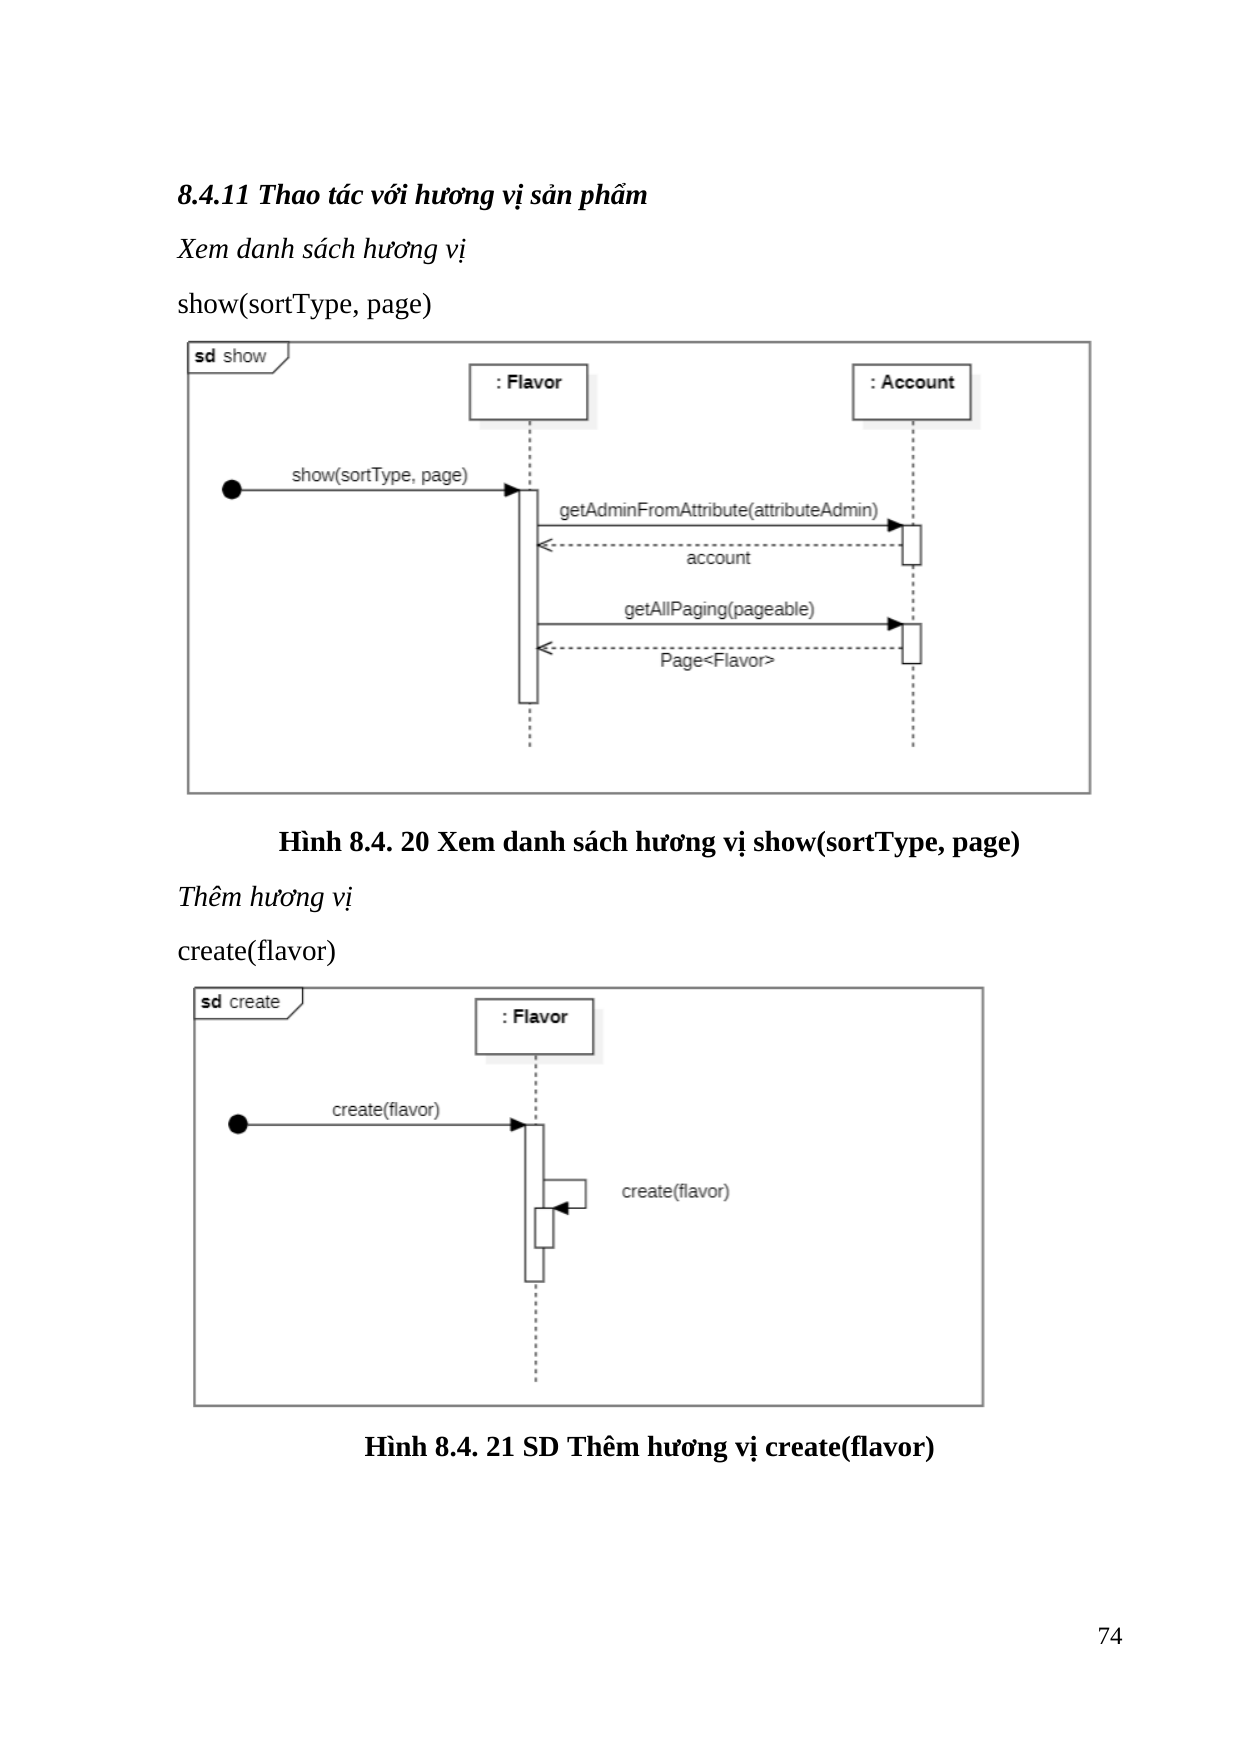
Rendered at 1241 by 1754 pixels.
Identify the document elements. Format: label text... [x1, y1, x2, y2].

text Hình 8.4. 20 Xem danh sách hương vị show(sortType, page) [177, 824, 1122, 858]
text Hình 8.4. 21 SD Thêm hương vị create(flavor) [177, 1429, 1122, 1463]
subtitle Xem danh sách hương vị [177, 232, 1122, 265]
picture [177, 983, 996, 1416]
subtitle Thêm hương vị [177, 879, 1122, 913]
subtitle show(sortType, page) [177, 286, 1122, 320]
picture [177, 336, 1103, 811]
subtitle create(flavor) [177, 933, 1122, 967]
subtitle 8.4.11 Thao tác với hương vị sản phẩm [177, 177, 1122, 211]
